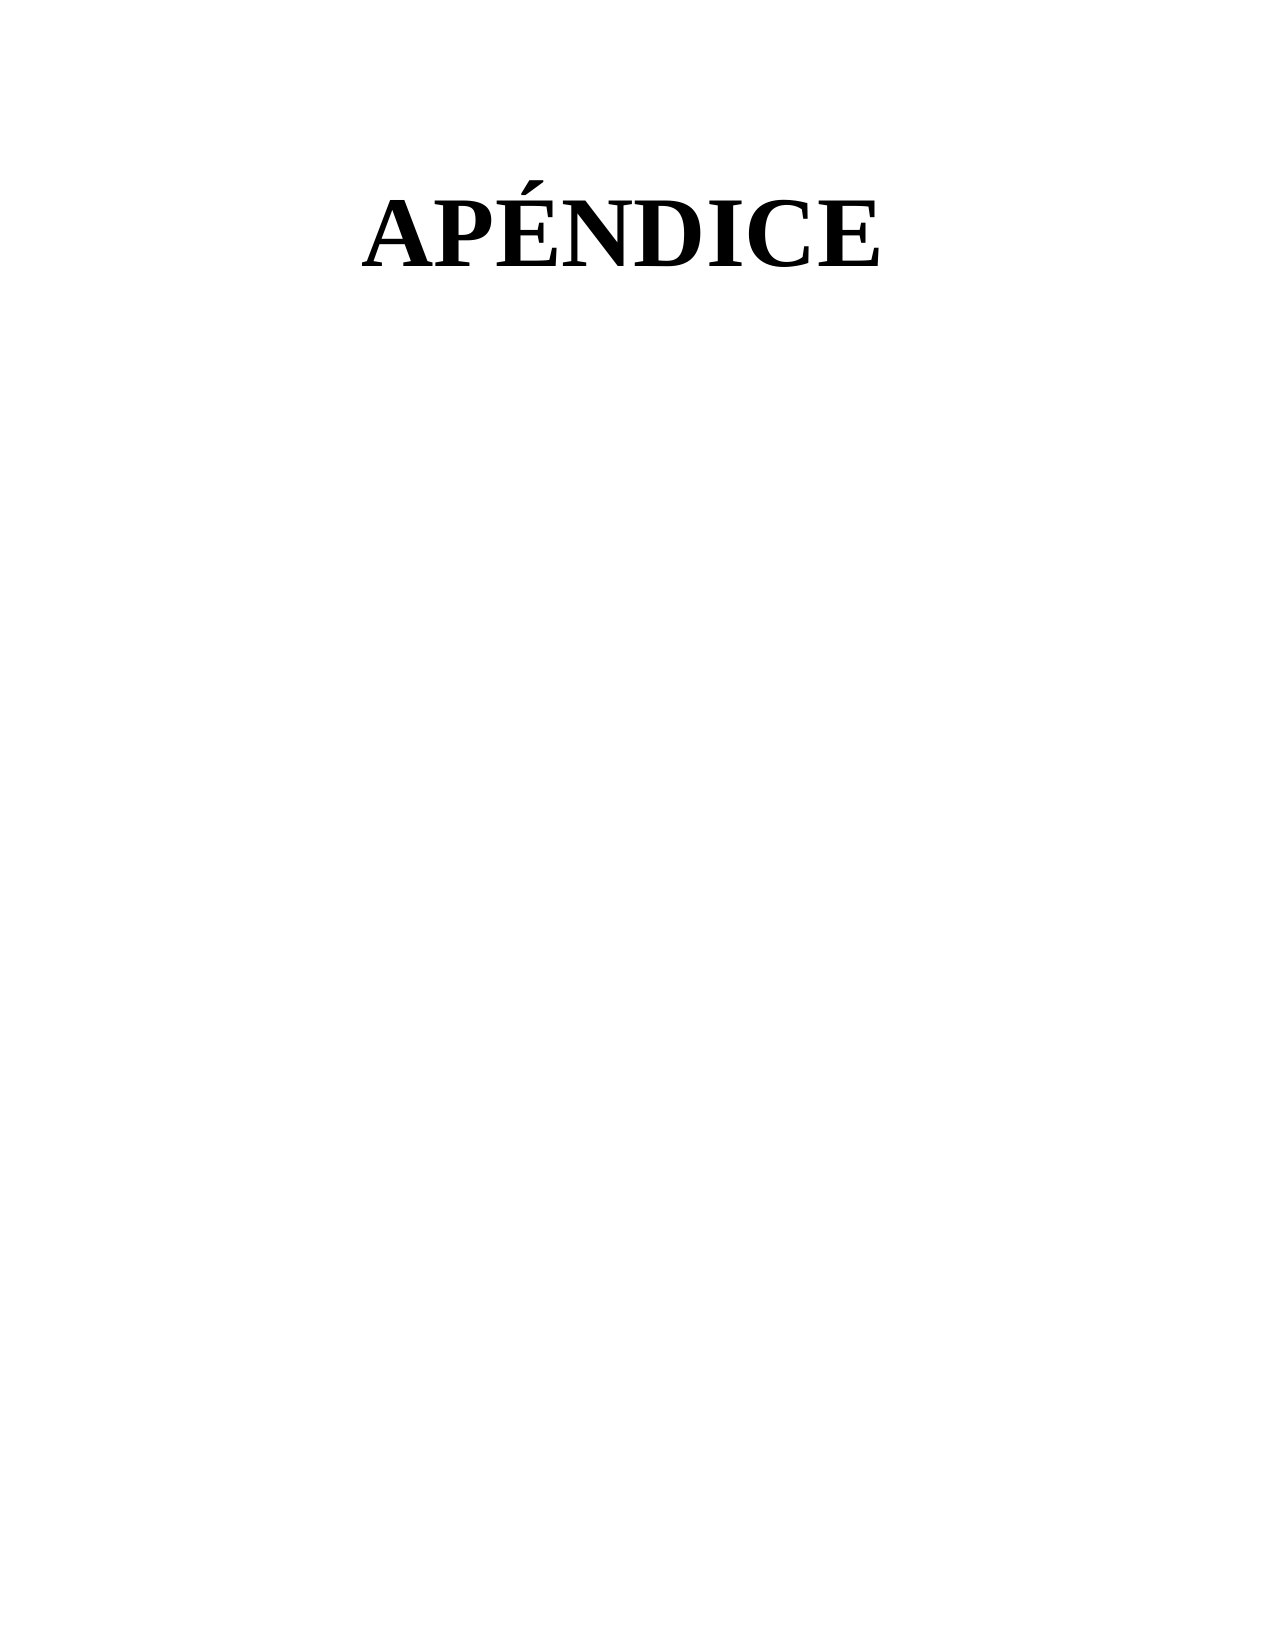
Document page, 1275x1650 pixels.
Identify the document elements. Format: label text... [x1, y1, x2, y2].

subtitle APÉNDICE [148, 173, 1098, 288]
